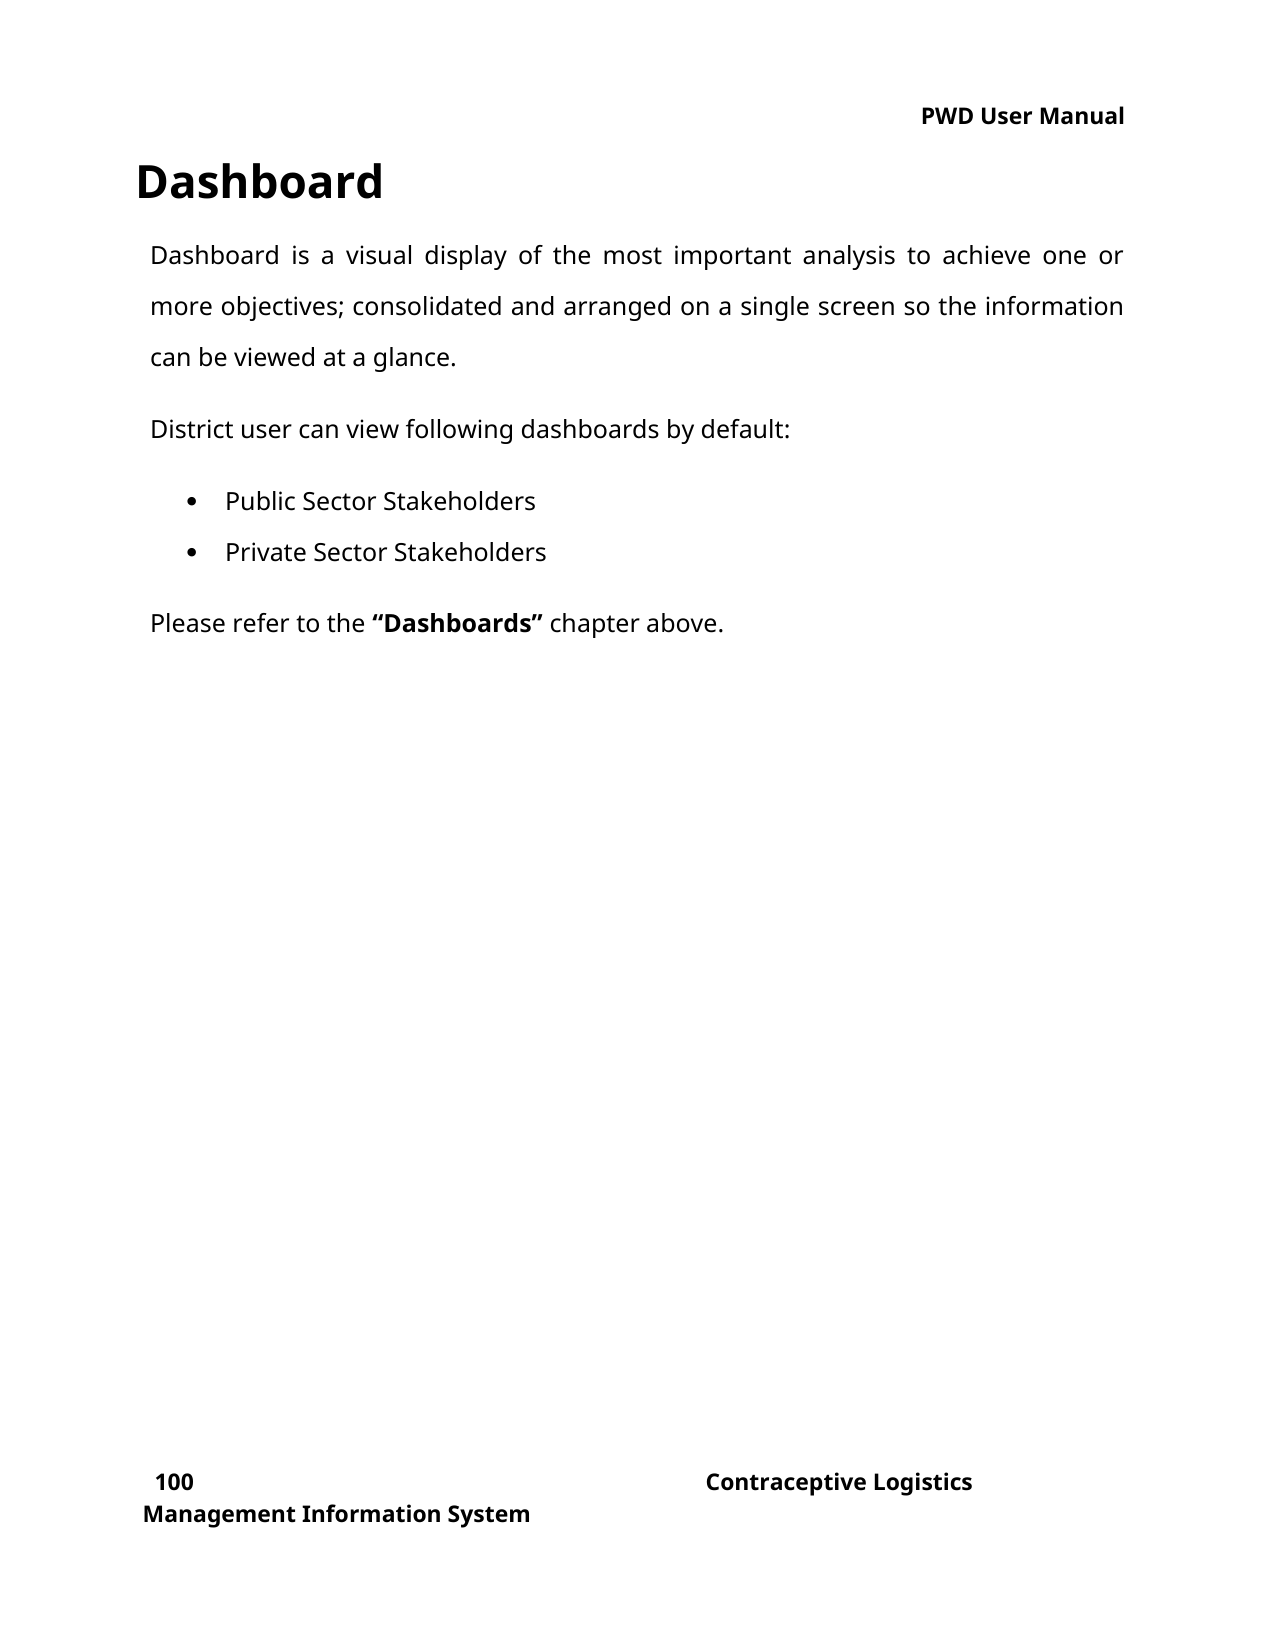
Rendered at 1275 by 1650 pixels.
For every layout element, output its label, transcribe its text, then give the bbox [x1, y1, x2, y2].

text District user can view following dashboards by default: [150, 411, 1125, 445]
text Dashboard is a visual display of the most important analysis to achieve one or more objectives; consolidated and arranged on a single screen so the information can be viewed at a glance. [150, 237, 1125, 373]
list Public Sector Stakeholders [187, 483, 1125, 517]
subtitle Dashboard [135, 150, 1125, 212]
list Private Sector Stakeholders [187, 534, 1125, 568]
text Please refer to the “Dashboards” chapter above. [150, 606, 1125, 640]
